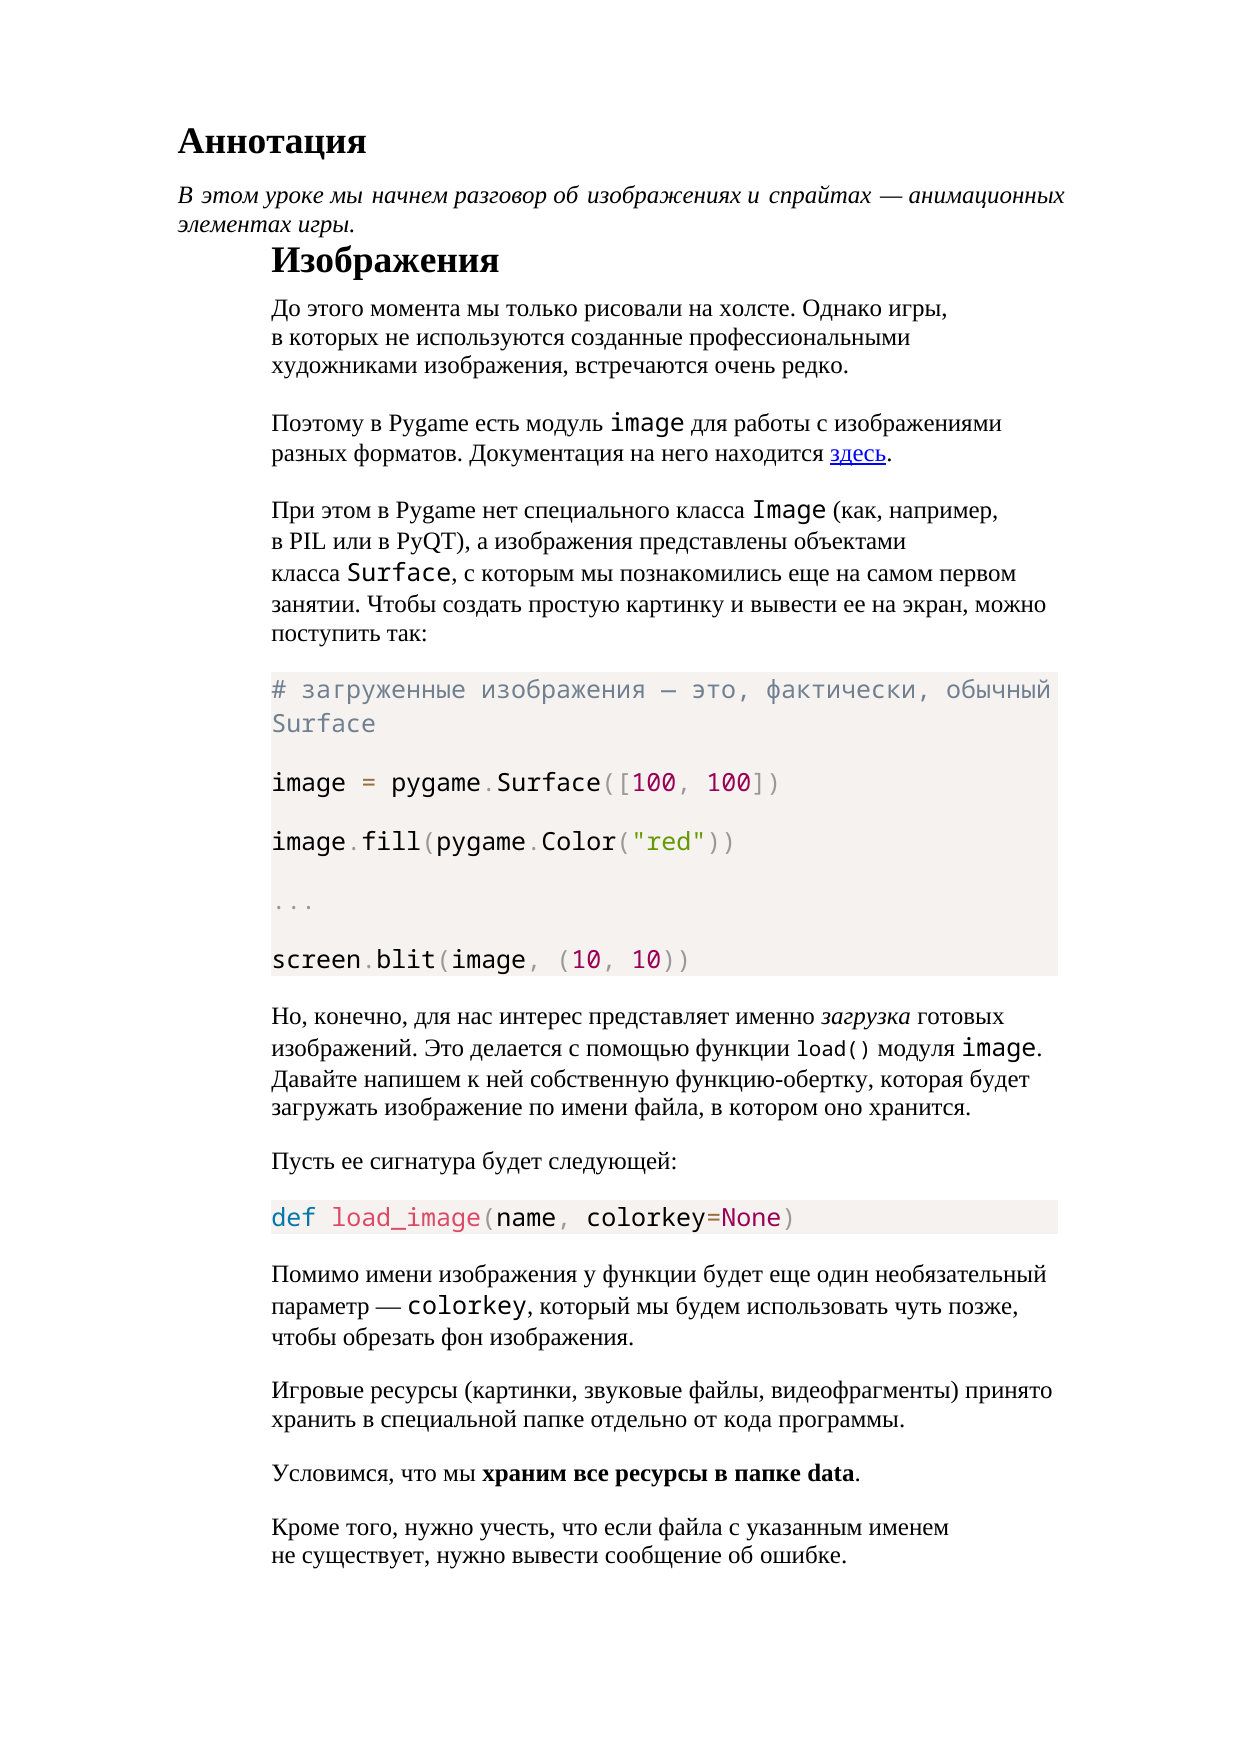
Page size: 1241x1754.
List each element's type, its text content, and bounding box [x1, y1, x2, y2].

text При этом в Pygame нет специального класса Image (как, например, в PIL или в PyQT), а изображения представлены объектами класса Surface, с которым мы познакомились еще на самом первом занятии. Чтобы создать простую картинку и вывести ее на экран, можно поступить так: [271, 492, 1058, 647]
text ... [271, 883, 1058, 917]
text Но, конечно, для нас интерес представляет именно загрузка готовых изображений. Это делается с помощью функции load() модуля image. Давайте напишем к ней собственную функцию-обертку, которая будет загружать изображение по имени файла, в котором оно хранится. [271, 1001, 1058, 1121]
text В этом уроке мы начнем разговор об изображениях и спрайтах — анимационных элементах игры. [177, 180, 1152, 237]
text Поэтому в Pygame есть модуль image для работы с изображениями разных форматов. Документация на него находится здесь. [271, 404, 1058, 467]
text Помимо имени изображения у функции будет еще один необязательный параметр — colorkey, который мы будем использовать чуть позже, чтобы обрезать фон изображения. [271, 1259, 1058, 1351]
text Игровые ресурсы (картинки, звуковые файлы, видеофрагменты) принято хранить в специальной папке отдельно от кода программы. [271, 1376, 1058, 1433]
text def load_image(name, colorkey=None) [271, 1200, 1058, 1234]
text Пусть ее сигнатура будет следующей: [271, 1146, 1058, 1175]
text image.fill(pygame.Color("red")) [271, 824, 1058, 858]
text До этого момента мы только рисовали на холсте. Однако игры, в которых не используются созданные профессиональными художниками изображения, встречаются очень редко. [271, 293, 1058, 379]
text Аннотация [177, 118, 1152, 161]
text screen.blit(image, (10, 10)) [271, 942, 1058, 976]
text # загруженные изображения — это, фактически, обычный Surface [271, 672, 1058, 740]
text image = pygame.Surface([100, 100]) [271, 765, 1058, 799]
text Кроме того, нужно учесть, что если файла с указанным именем не существует, нужно вывести сообщение об ошибке. [271, 1512, 1058, 1569]
text Условимся, что мы храним все ресурсы в папке data. [271, 1458, 1058, 1487]
text Изображения [271, 237, 1058, 281]
